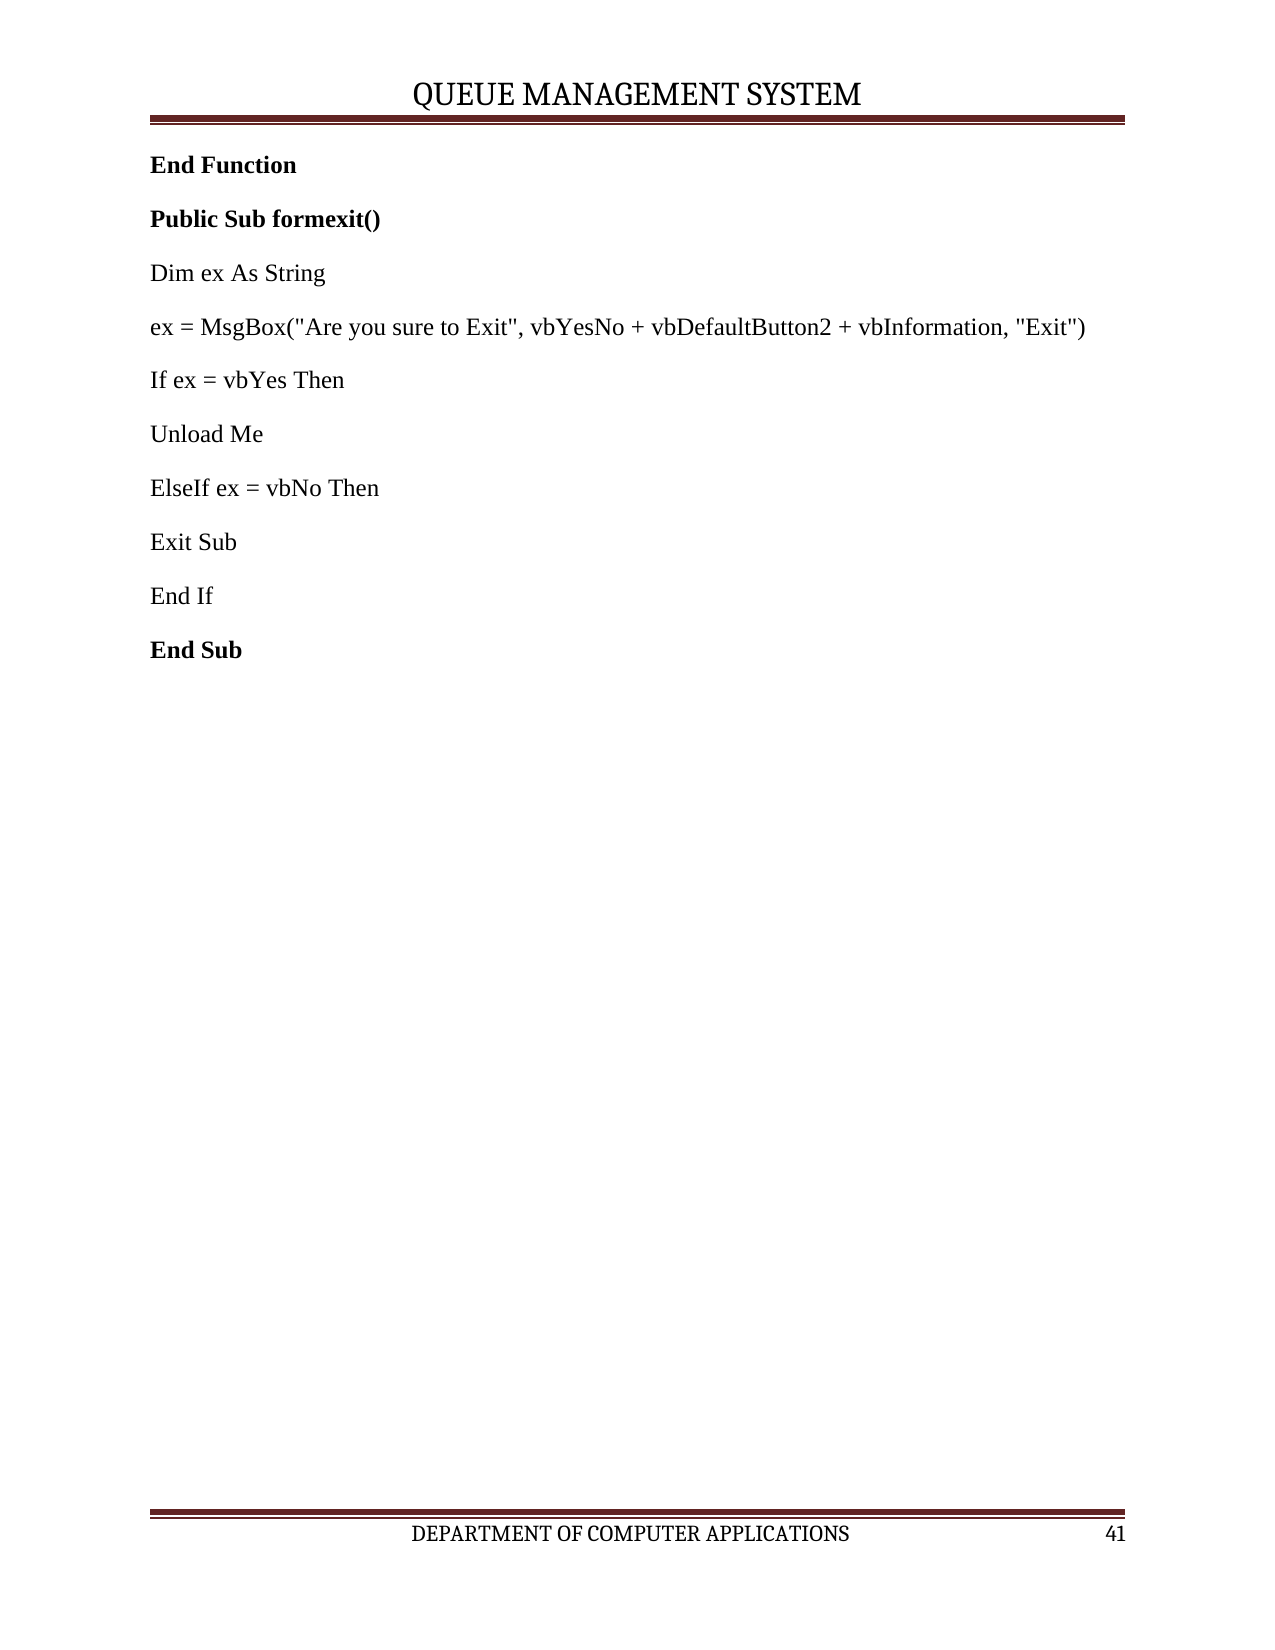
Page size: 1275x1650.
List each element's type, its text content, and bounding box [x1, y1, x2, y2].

text Exit Sub [150, 527, 1125, 556]
text End Function [150, 150, 1125, 179]
text If ex = vbYes Then [150, 365, 1125, 394]
text ElseIf ex = vbNo Then [150, 473, 1125, 502]
text ex = MsgBox("Are you sure to Exit", vbYesNo + vbDefaultButton2 + vbInformation, "Exit") [150, 312, 1125, 340]
text Unload Me [150, 419, 1125, 448]
text Public Sub formexit() [150, 204, 1125, 233]
text Dim ex As String [150, 258, 1125, 286]
text End Sub [150, 635, 1125, 663]
text End If [150, 581, 1125, 609]
